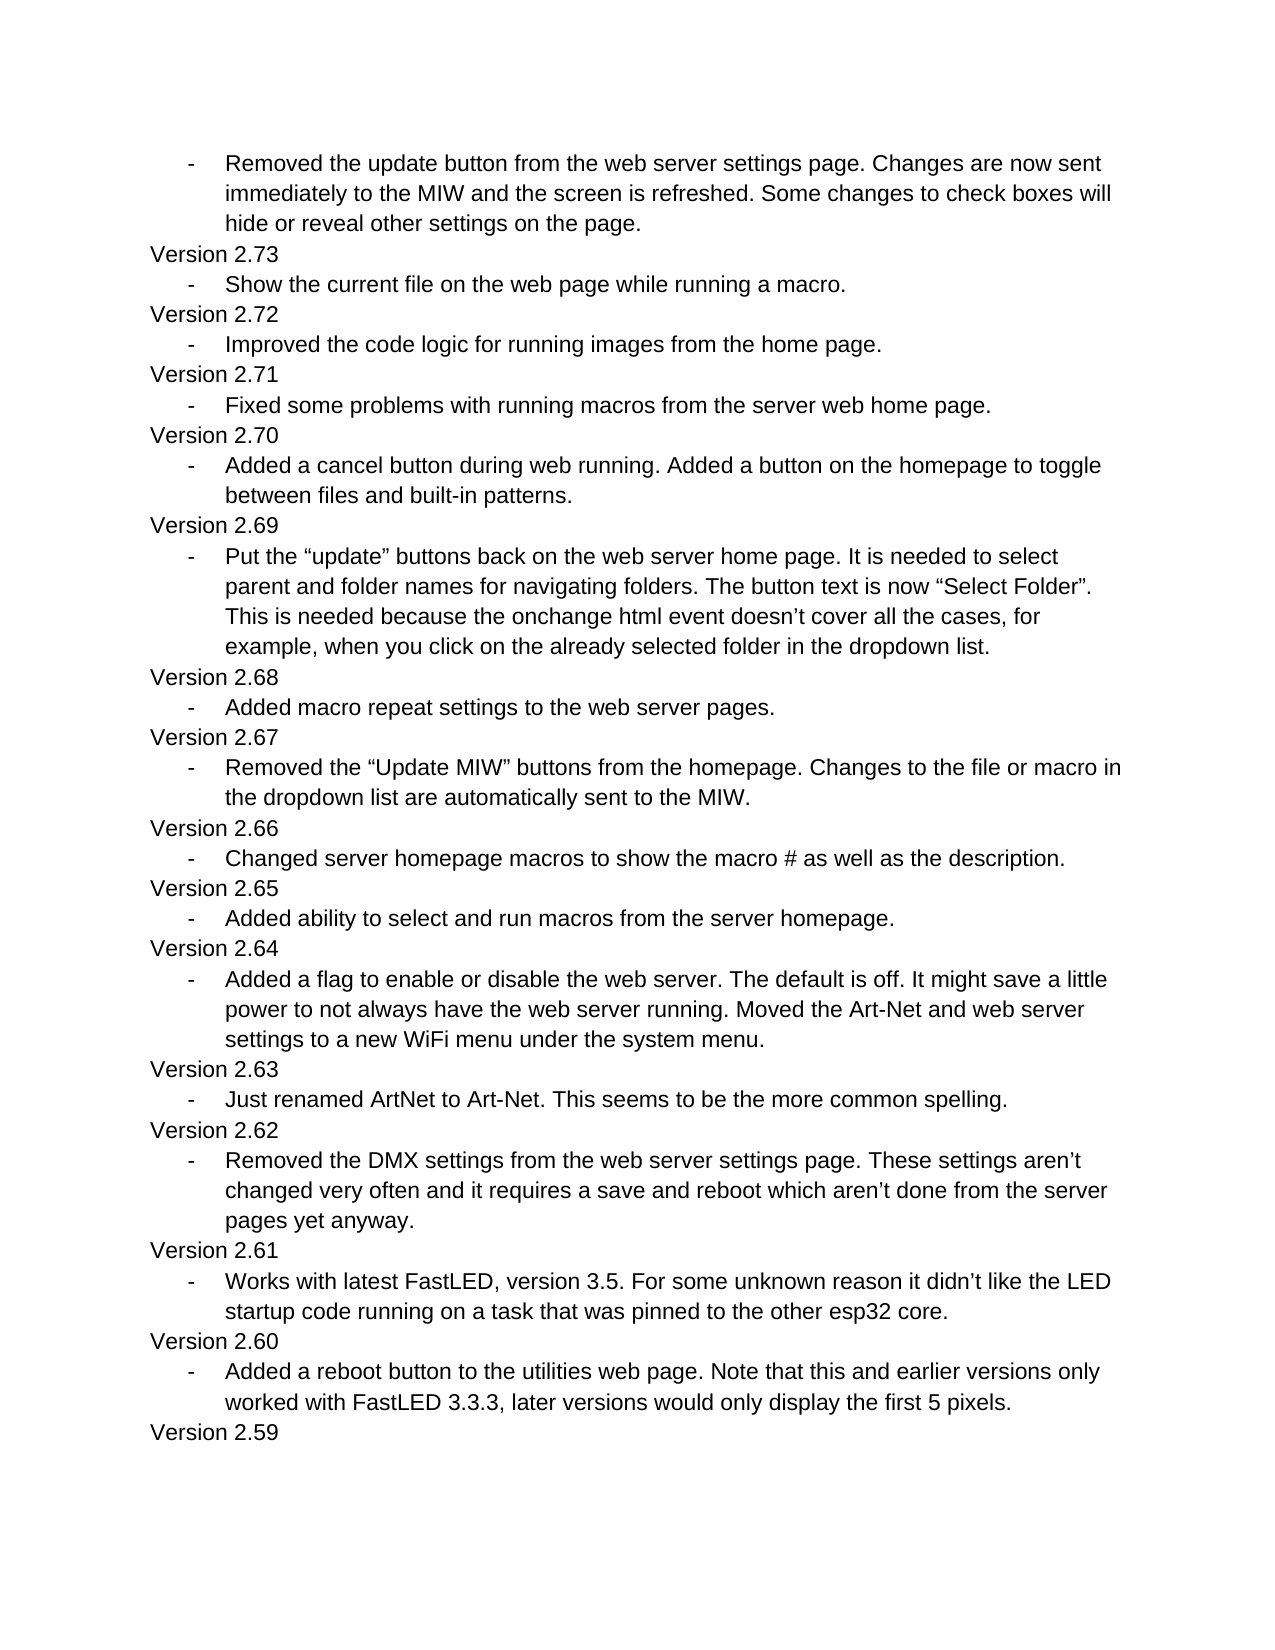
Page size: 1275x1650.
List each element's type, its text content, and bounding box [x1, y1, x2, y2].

text Version 2.66 [150, 814, 1125, 841]
list Works with latest FastLED, version 3.5. For some unknown reason it didn’t like the LED startup code running on a task that was pinned to the other esp32 core. [187, 1268, 1125, 1324]
text Version 2.71 [150, 361, 1125, 388]
list Added ability to select and run macros from the server homepage. [187, 905, 1125, 932]
list Added a cancel button during web running. Added a button on the homepage to toggle between files and built-in patterns. [187, 452, 1125, 509]
list Added a reboot button to the utilities web page. Note that this and earlier versions only worked with FastLED 3.3.3, later versions would only display the first 5 pixels. [187, 1358, 1125, 1415]
text Version 2.67 [150, 724, 1125, 750]
list Removed the DMX settings from the web server settings page. These settings aren’t changed very often and it requires a save and reboot which aren’t done from the server pages yet anyway. [187, 1147, 1125, 1234]
text Version 2.60 [150, 1328, 1125, 1354]
text Version 2.69 [150, 512, 1125, 539]
list Just renamed ArtNet to Art-Net. This seems to be the more common spelling. [187, 1086, 1125, 1113]
list Fixed some problems with running macros from the server web home page. [187, 392, 1125, 418]
list Removed the update button from the web server settings page. Changes are now sent immediately to the MIW and the screen is refreshed. Some changes to check boxes will hide or reveal other settings on the page. [187, 150, 1125, 237]
list Added macro repeat settings to the web server pages. [187, 694, 1125, 720]
list Added a flag to enable or disable the web server. The default is off. It might save a little power to not always have the web server running. Moved the Art-Net and web server settings to a new WiFi menu under the system menu. [187, 966, 1125, 1052]
text Version 2.59 [150, 1419, 1125, 1445]
text Version 2.72 [150, 301, 1125, 327]
list Removed the “Update MIW” buttons from the homepage. Changes to the file or macro in the dropdown list are automatically sent to the MIW. [187, 754, 1125, 811]
list Show the current file on the web page while running a macro. [187, 271, 1125, 297]
text Version 2.63 [150, 1056, 1125, 1083]
text Version 2.64 [150, 935, 1125, 962]
text Version 2.65 [150, 875, 1125, 901]
text Version 2.61 [150, 1237, 1125, 1264]
text Version 2.68 [150, 663, 1125, 690]
text Version 2.73 [150, 241, 1125, 267]
list Put the “update” buttons back on the web server home page. It is needed to select parent and folder names for navigating folders. The button text is now “Select Folder”. This is needed because the onchange html event doesn’t cover all the cases, for example, when you click on the already selected folder in the dropdown list. [187, 543, 1125, 660]
text Version 2.70 [150, 422, 1125, 448]
list Changed server homepage macros to show the macro # as well as the description. [187, 845, 1125, 871]
text Version 2.62 [150, 1117, 1125, 1143]
list Improved the code logic for running images from the home page. [187, 331, 1125, 358]
